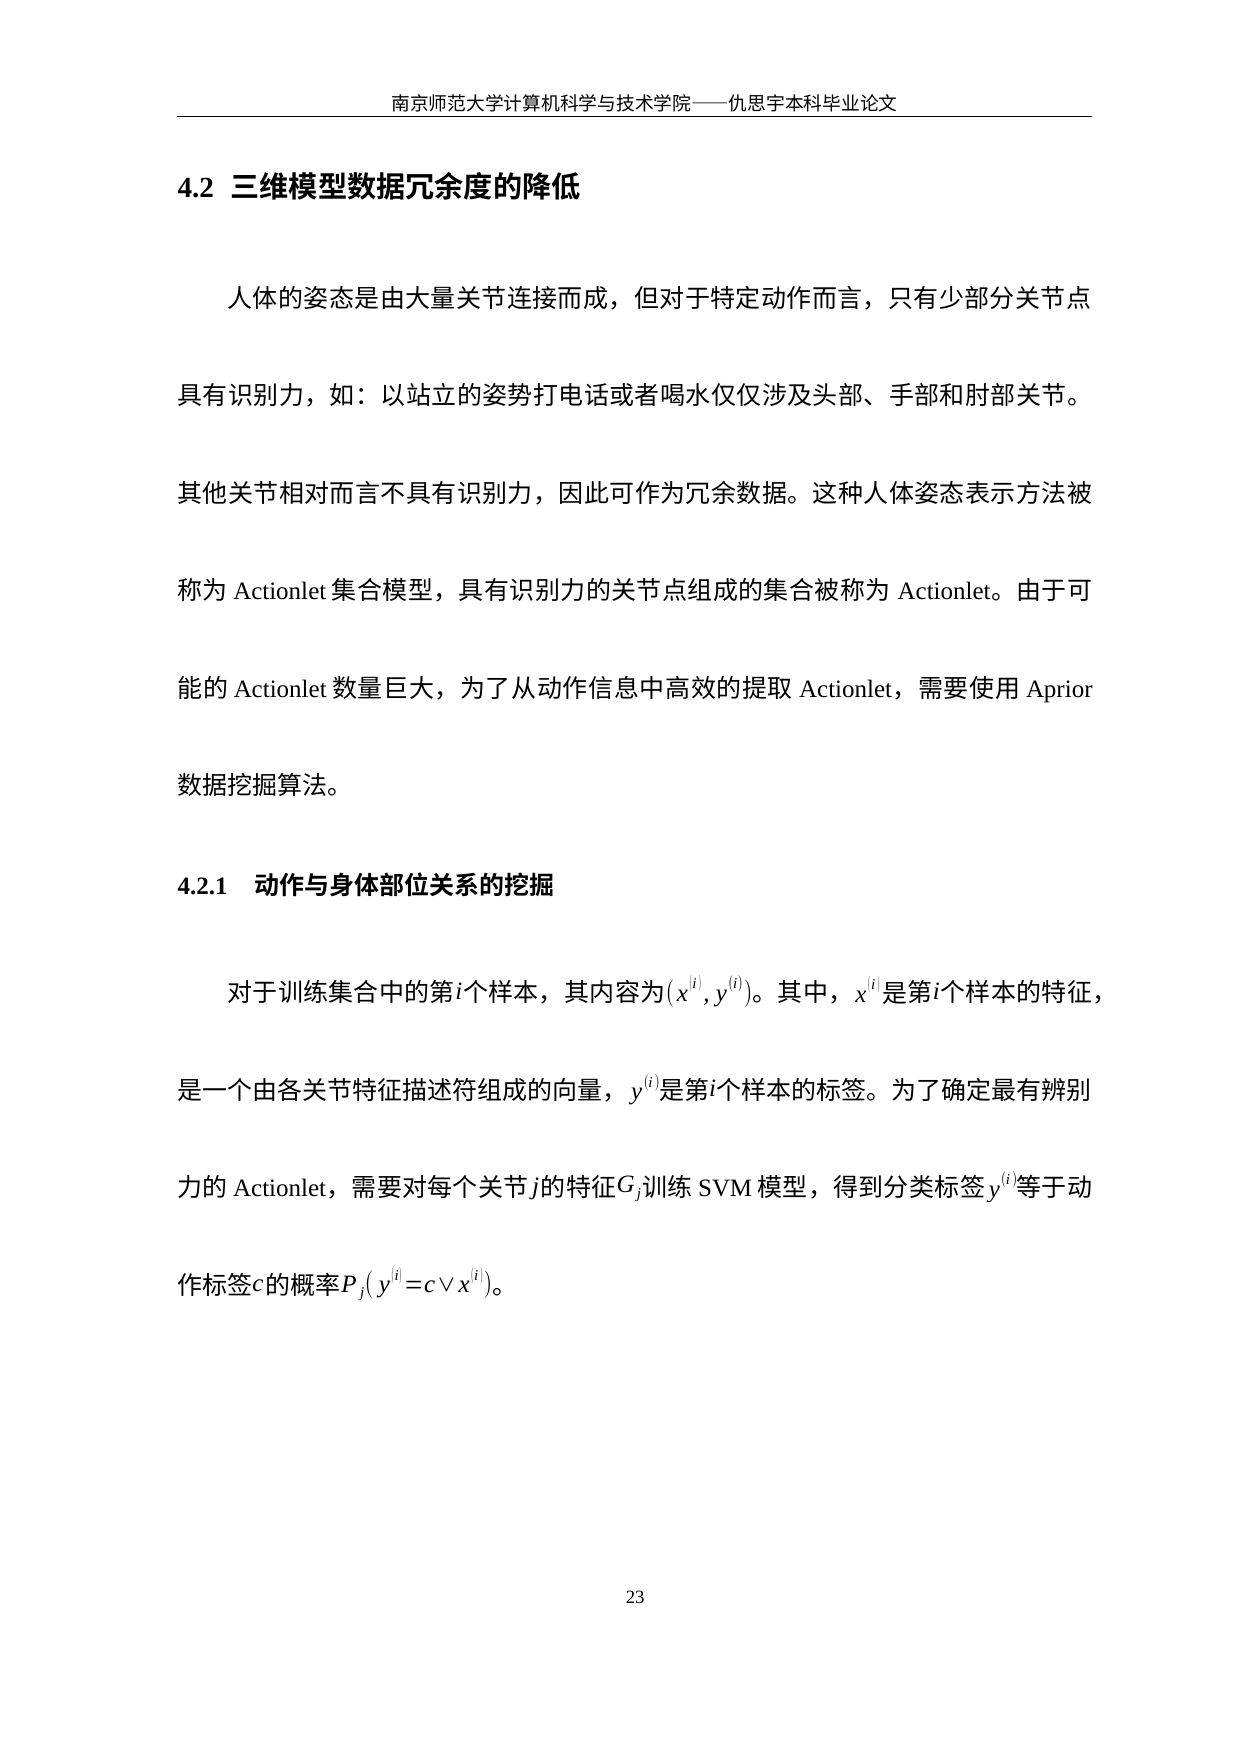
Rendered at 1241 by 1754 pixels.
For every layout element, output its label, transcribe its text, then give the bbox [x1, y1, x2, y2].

text 对于训练集合中的第个样本，其内容为。其中，第个样本的特征，是一个由各关节特征描述符组成的向量，是第个样本的标签。为了确定最有辨别力的Actionlet，需要对每个关节的特征训练SVM模型，得到分类标签等于动作标签的概率。 [177, 958, 1092, 1316]
subtitle 动作与身体部位关系的挖掘 [177, 851, 1092, 916]
text 人体的姿态是由大量关节连接而成，但对于特定动作而言，只有少部分关节点具有识别力，如：以站立的姿势打电话或者喝水仅仅涉及头部、手部和肘部关节。其他关节相对而言不具有识别力，因此可作为冗余数据。这种人体姿态表示方法被称为Actionlet集合模型，具有识别力的关节点组成的集合被称为Actionlet。由于可能的Actionlet数量巨大，为了从动作信息中高效的提取Actionlet，需要使用Aprior数据挖掘算法。 [177, 264, 1092, 816]
subtitle 三维模型数据冗余度的降低 [177, 152, 1092, 217]
